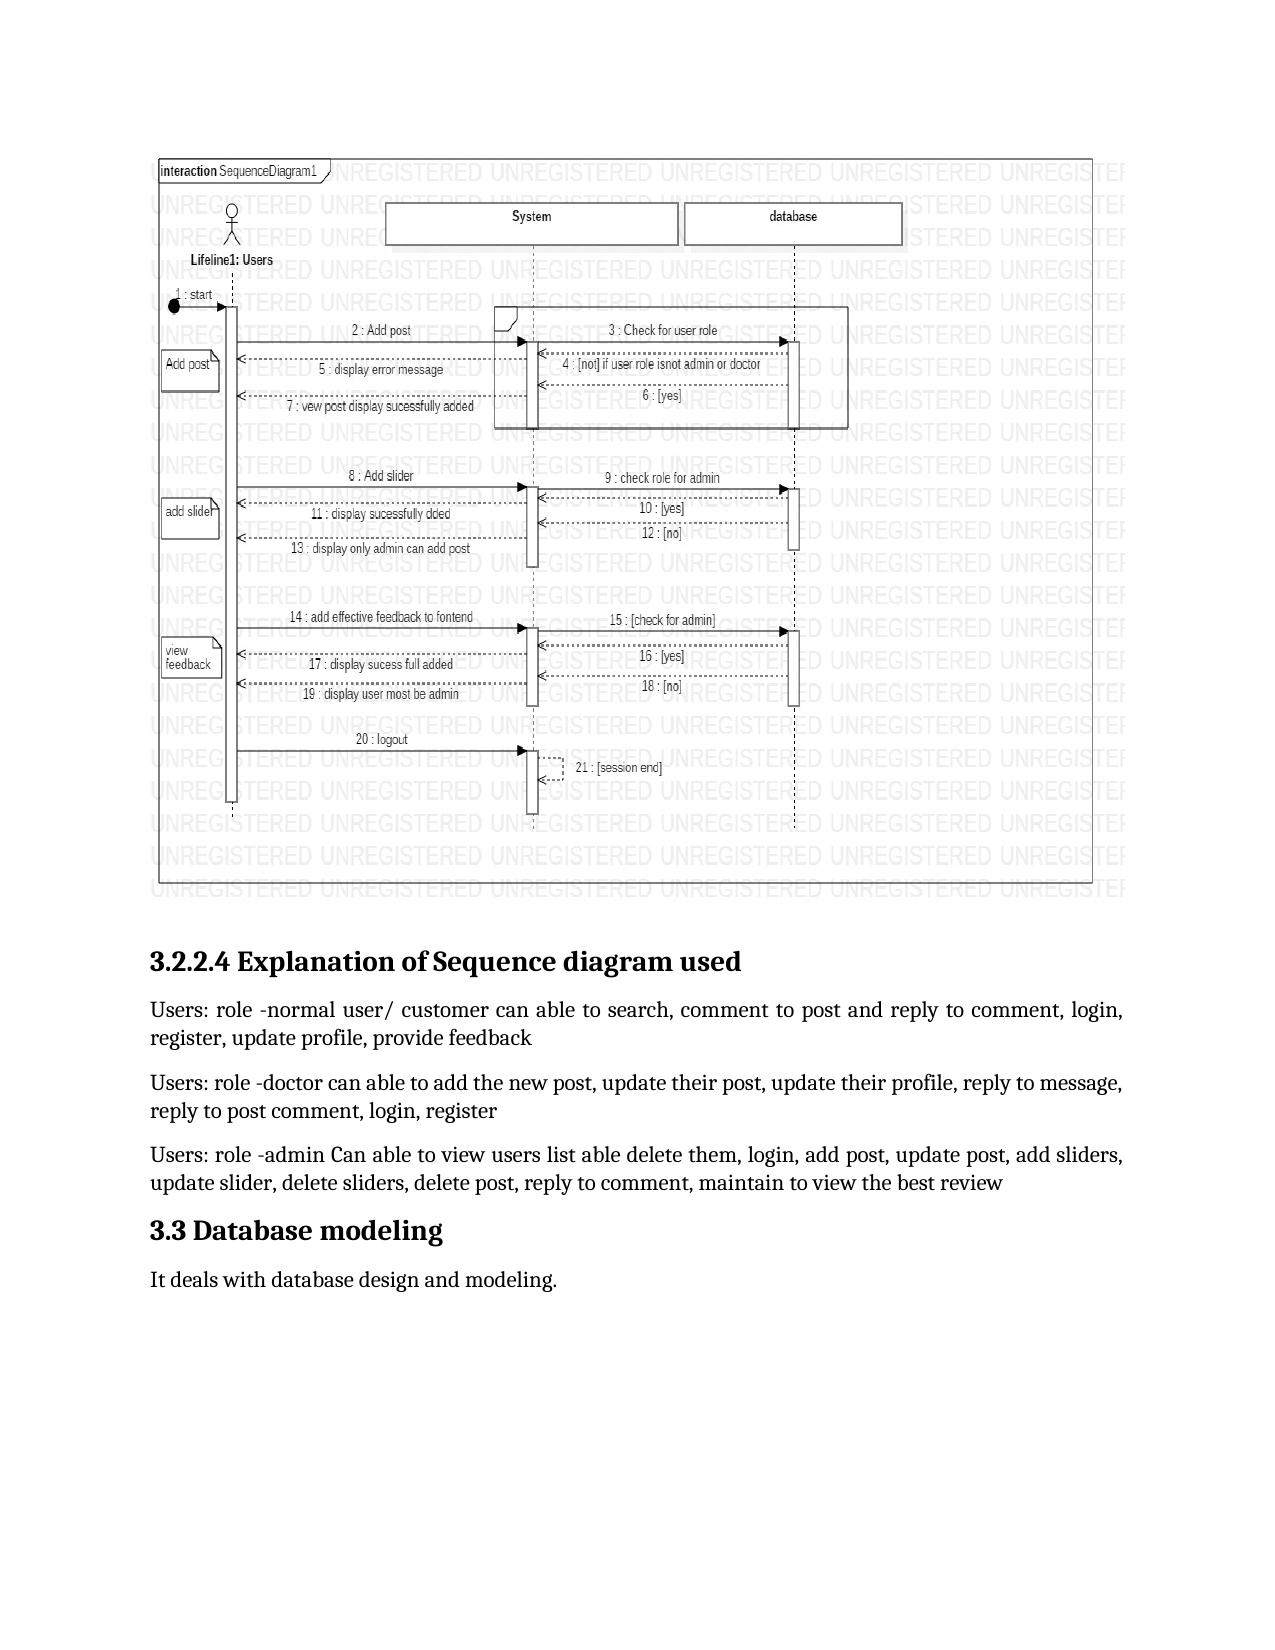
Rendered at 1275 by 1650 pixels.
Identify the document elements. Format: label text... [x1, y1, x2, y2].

text It deals with database design and modeling. [150, 1267, 1125, 1293]
text Users: role -doctor can able to add the new post, update their post, update their profile, reply to message, reply to post comment, login, register [150, 1069, 1125, 1124]
subtitle 3.3 Database modeling [150, 1214, 1125, 1248]
text Users: role -admin Can able to view users list able delete them, login, add post, update post, add sliders, update slider, delete sliders, delete post, reply to comment, maintain to view the best review [150, 1142, 1125, 1196]
picture [150, 150, 1125, 927]
subtitle 3.2.2.4 Explanation of Sequence diagram used [150, 945, 1125, 978]
text Users: role -normal user/ customer can able to search, comment to post and reply to comment, login, register, update profile, provide feedback [150, 997, 1125, 1051]
